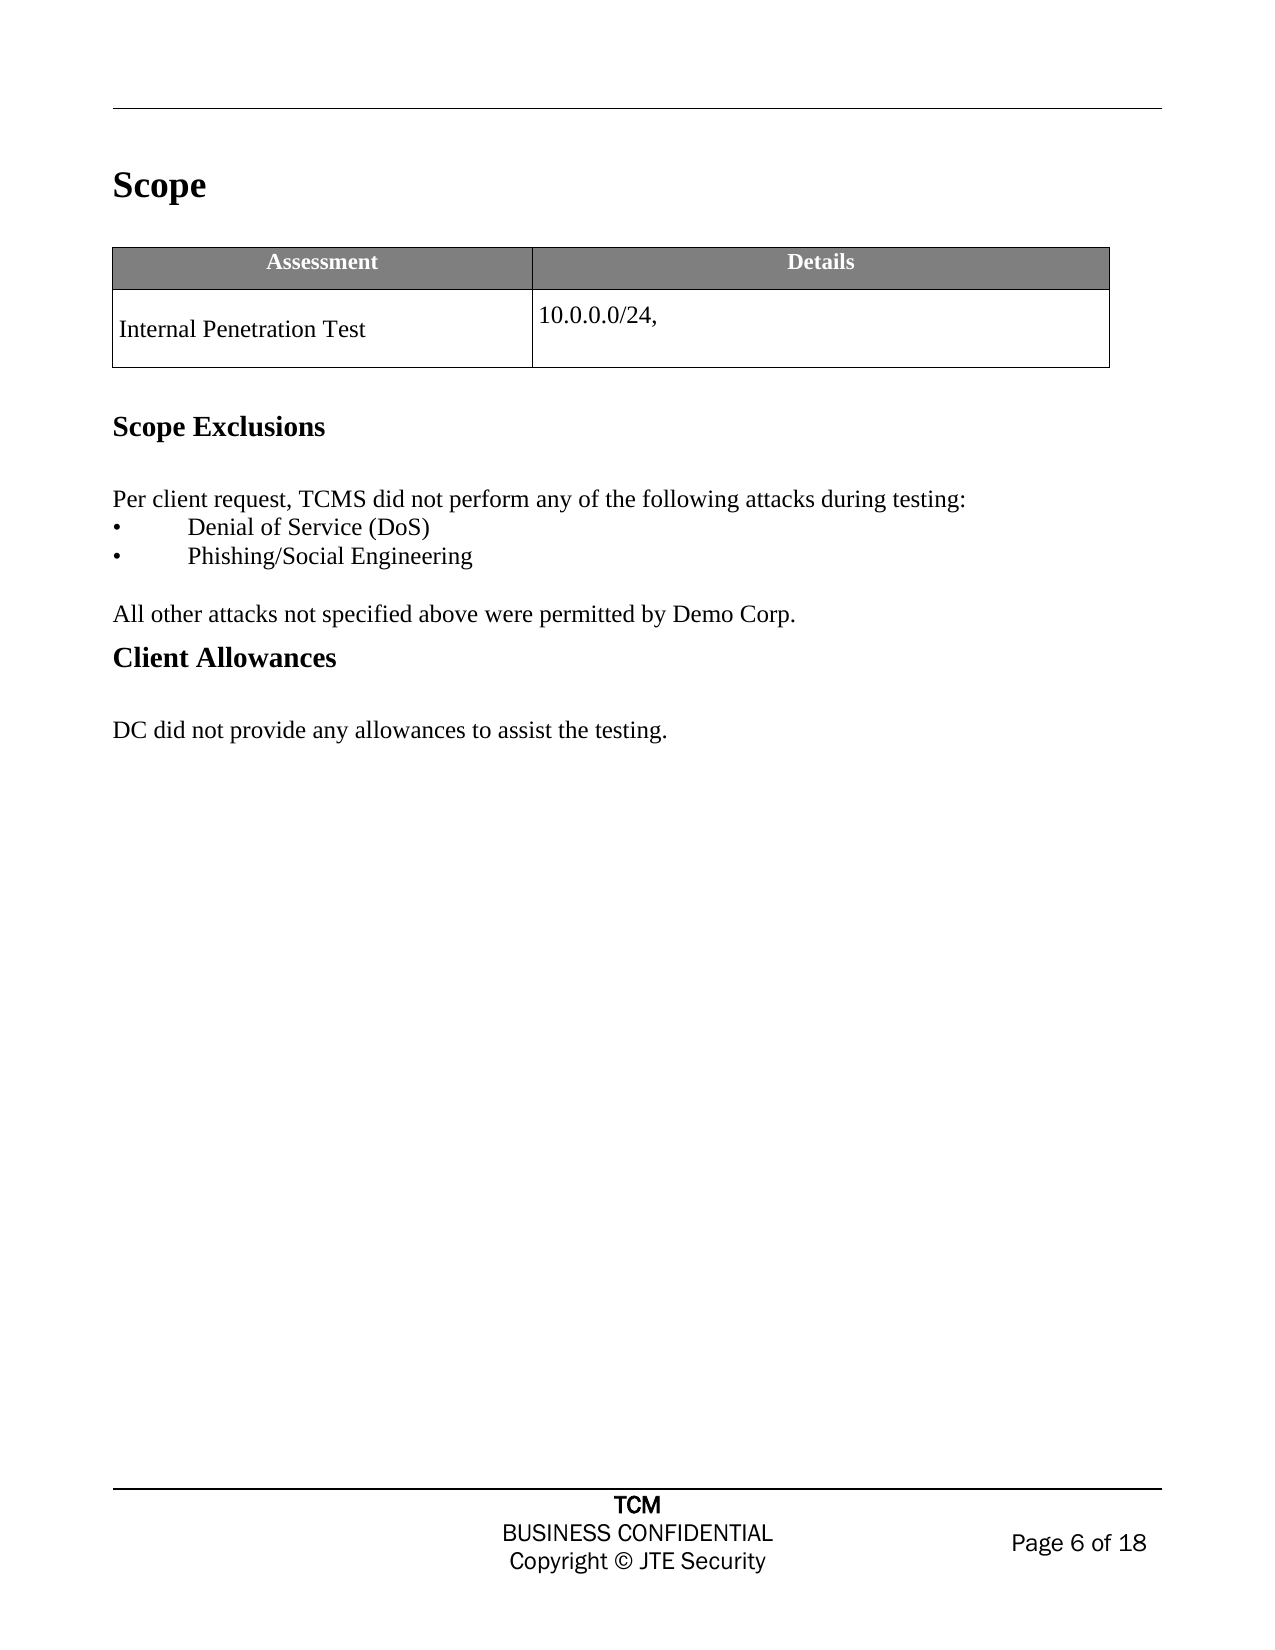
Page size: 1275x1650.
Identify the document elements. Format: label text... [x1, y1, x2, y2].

subtitle Scope Exclusions [112, 409, 1162, 442]
table_cell 10.0.0.0/24, [533, 290, 1109, 367]
text DC did not provide any allowances to assist the testing. [112, 715, 1162, 743]
text • Phishing/Social Engineering [112, 541, 1162, 570]
text Per client request, TCMS did not perform any of the following attacks during testing: [112, 484, 1162, 512]
text • Denial of Service (DoS) [112, 512, 1162, 541]
table_cell Internal Penetration Test [113, 290, 532, 367]
table_header Details [533, 248, 1109, 289]
table_header Assessment [113, 248, 532, 289]
text All other attacks not specified above were permitted by Demo Corp. [112, 599, 1162, 627]
subtitle Scope [112, 162, 1162, 206]
subtitle Client Allowances [112, 640, 1162, 673]
